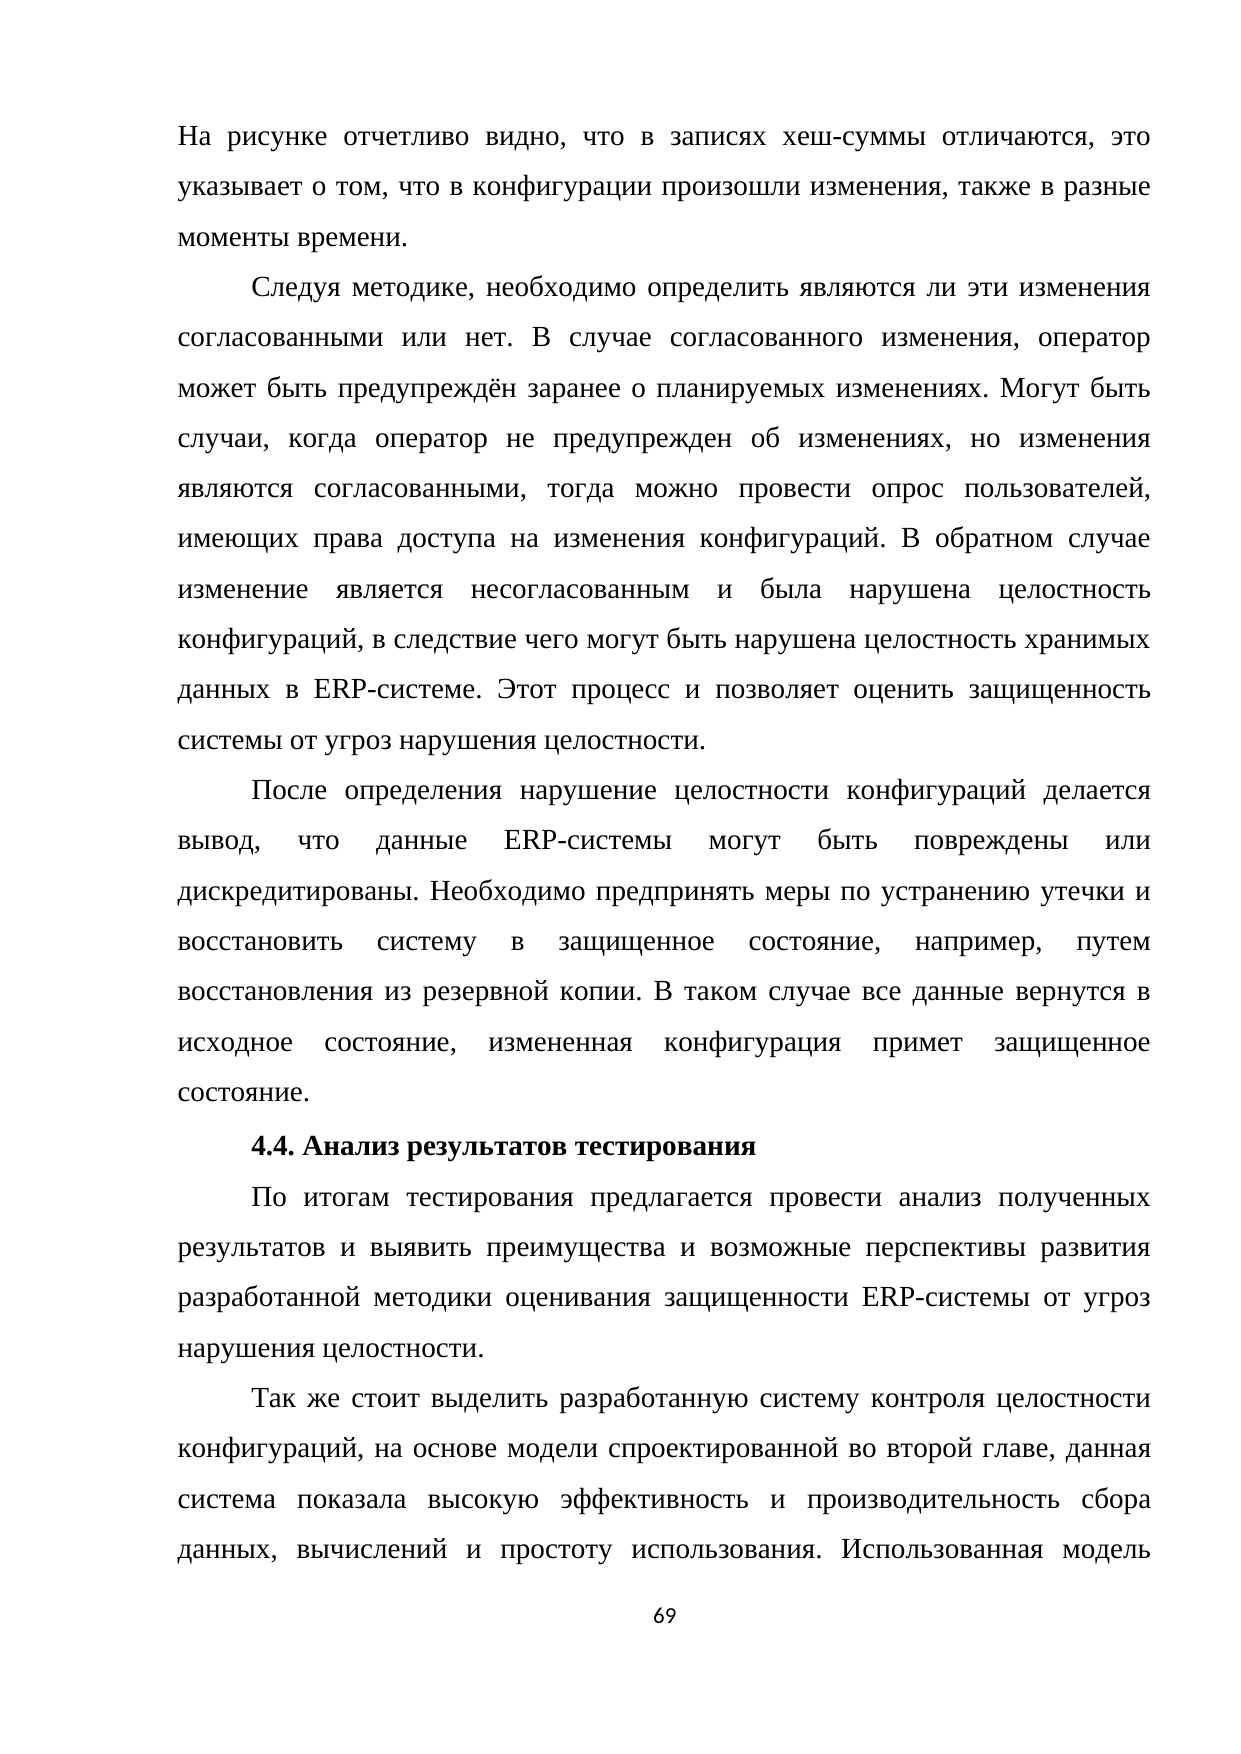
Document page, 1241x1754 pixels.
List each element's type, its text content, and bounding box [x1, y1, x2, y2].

text После определения нарушение целостности конфигураций делается вывод, что данные ERP-cистемы могут быть повреждены или дискредитированы. Необходимо предпринять меры по устранению утечки и восстановить систему в защищенное состояние, например, путем восстановления из резервной копии. В таком случае все данные вернутся в исходное состояние, измененная конфигурация примет защищенное состояние. [177, 772, 1152, 1108]
subtitle 4.4. Анализ результатов тестирования [177, 1128, 1152, 1162]
text По итогам тестирования предлагается провести анализ полученных результатов и выявить преимущества и возможные перспективы развития разработанной методики оценивания защищенности ERP-системы от угроз нарушения целостности. [177, 1179, 1152, 1363]
text Следуя методике, необходимо определить являются ли эти изменения согласованными или нет. В случае согласованного изменения, оператор может быть предупреждён заранее о планируемых изменениях. Могут быть случаи, когда оператор не предупрежден об изменениях, но изменения являются согласованными, тогда можно провести опрос пользователей, имеющих права доступа на изменения конфигураций. В обратном случае изменение является несогласованным и была нарушена целостность конфигураций, в следствие чего могут быть нарушена целостность хранимых данных в ERP-cистеме. Этот процесс и позволяет оценить защищенность системы от угроз нарушения целостности. [177, 269, 1152, 755]
text На рисунке отчетливо видно, что в записях хеш-суммы отличаются, это указывает о том, что в конфигурации произошли изменения, также в разные моменты времени. [177, 118, 1152, 252]
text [177, 1380, 1152, 1564]
